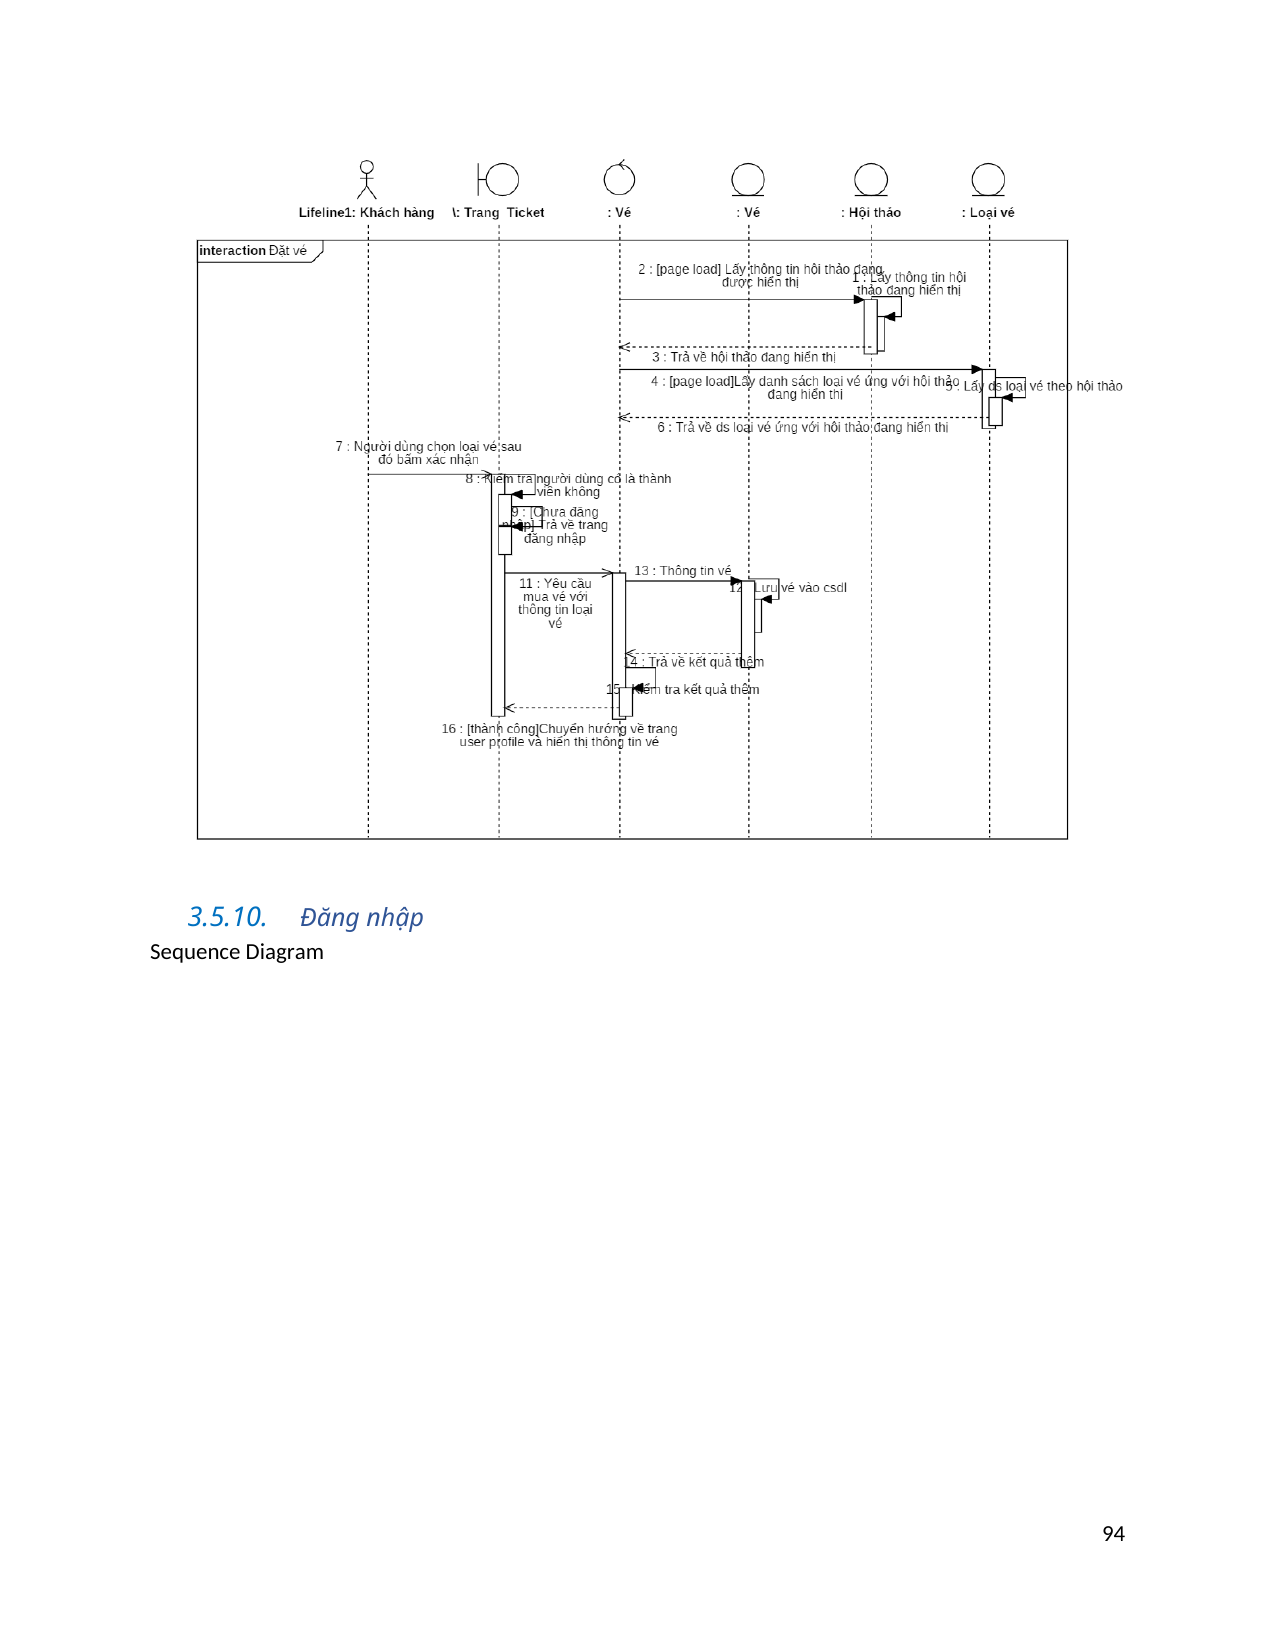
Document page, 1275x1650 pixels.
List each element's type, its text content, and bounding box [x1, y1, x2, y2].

picture [187, 150, 1162, 879]
subtitle Đăng nhập [187, 898, 1125, 934]
text Sequence Diagram [150, 937, 1125, 965]
